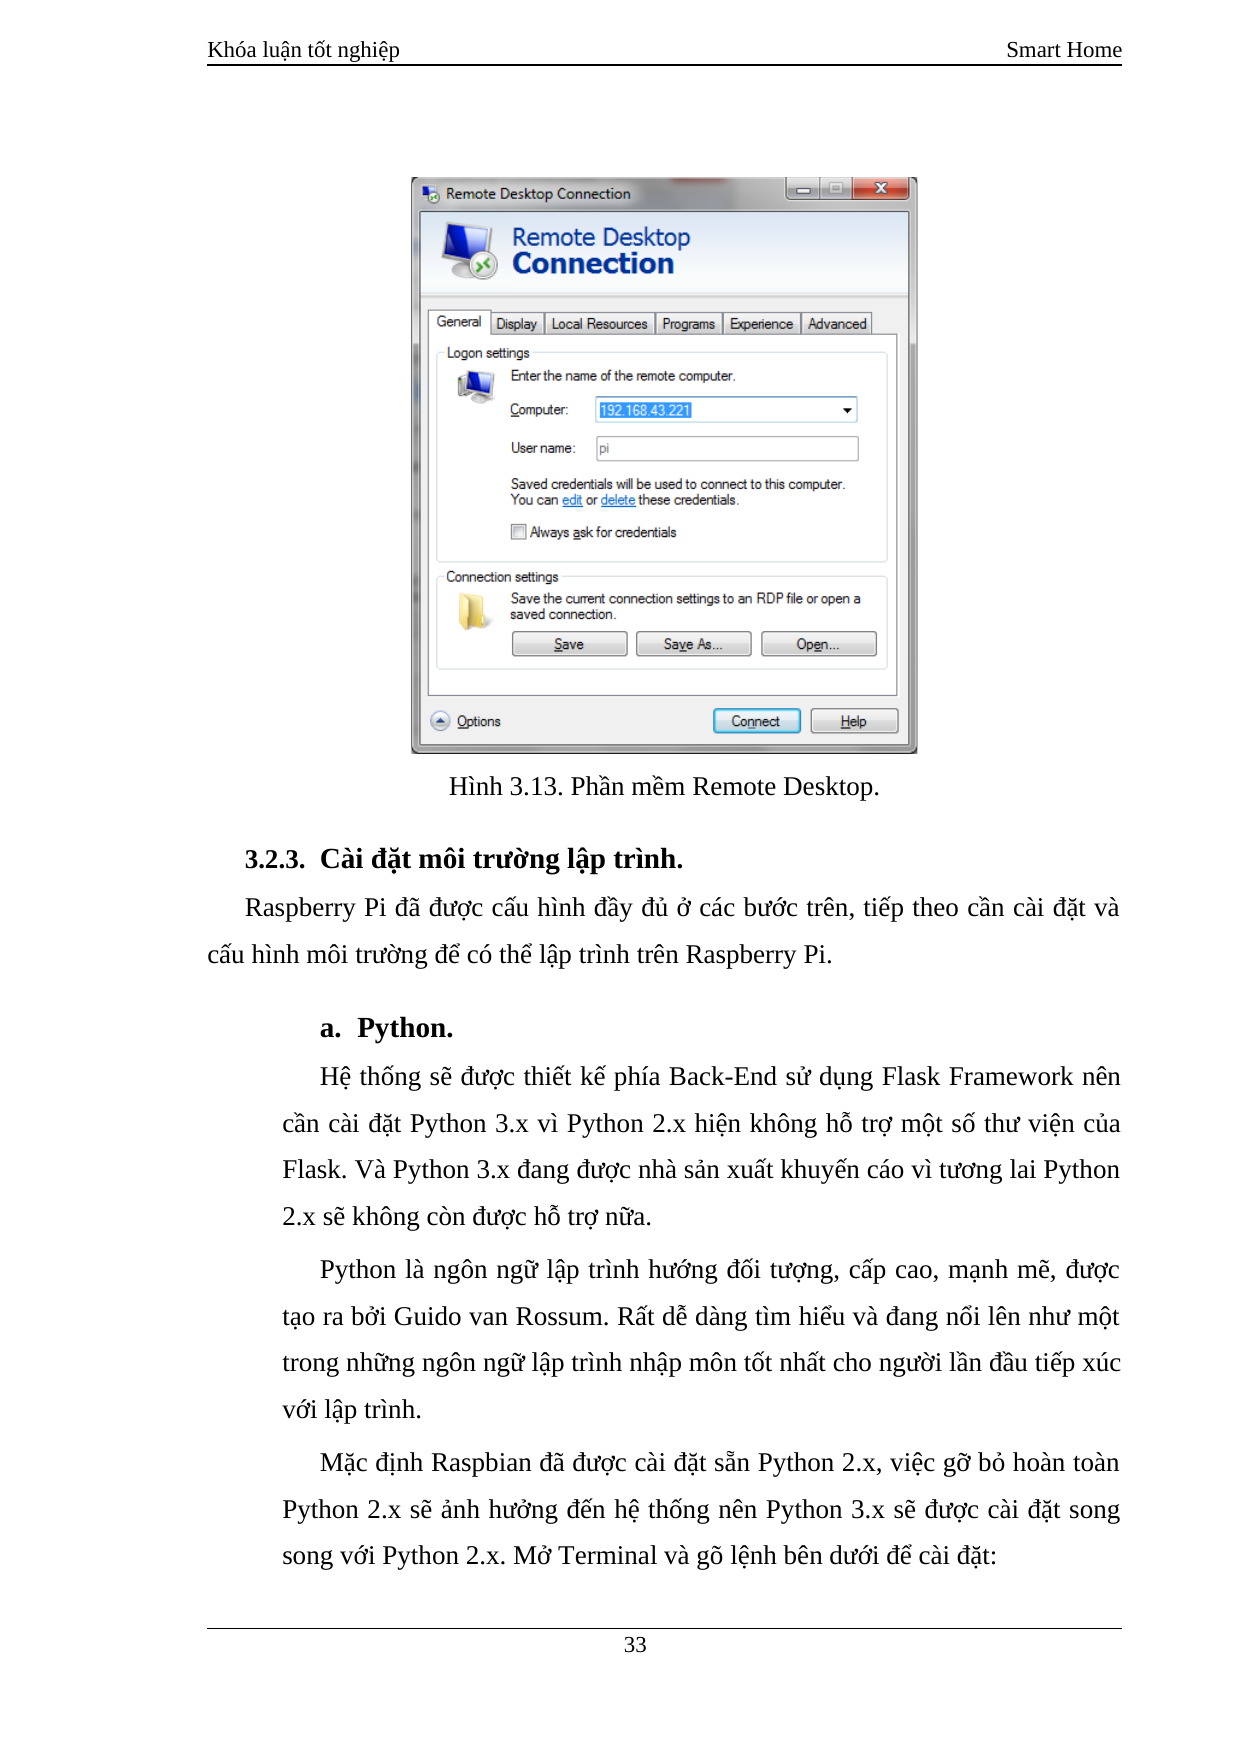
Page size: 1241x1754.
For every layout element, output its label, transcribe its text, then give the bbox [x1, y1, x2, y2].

picture [411, 177, 918, 754]
text Hệ thống sẽ được thiết kế phía Back-End sử dụng Flask Framework nên cần cài đặt Python 3.x vì Python 2.x hiện không hỗ trợ một số thư viện của Flask. Và Python 3.x đang được nhà sản xuất khuyến cáo vì tương lai Python 2.x sẽ không còn được hỗ trợ nữa. [282, 1060, 1122, 1231]
subtitle Python. [282, 1010, 1122, 1043]
text Python là ngôn ngữ lập trình hướng đối tượng, cấp cao, mạnh mẽ, được tạo ra bởi Guido van Rossum. Rất dễ dàng tìm hiểu và đang nổi lên như một trong những ngôn ngữ lập trình nhập môn tốt nhất cho người lần đầu tiếp xúc với lập trình. [282, 1253, 1122, 1424]
subtitle Cài đặt môi trường lập trình. [244, 841, 1122, 875]
text Raspberry Pi đã được cấu hình đầy đủ ở các bước trên, tiếp theo cần cài đặt và cấu hình môi trường để có thể lập trình trên Raspberry Pi. [207, 892, 1122, 969]
text Mặc định Raspbian đã được cài đặt sẵn Python 2.x, việc gỡ bỏ hoàn toàn Python 2.x sẽ ảnh hưởng đến hệ thống nên Python 3.x sẽ được cài đặt song song với Python 2.x. Mở Terminal và gõ lệnh bên dưới để cài đặt: [282, 1446, 1122, 1571]
